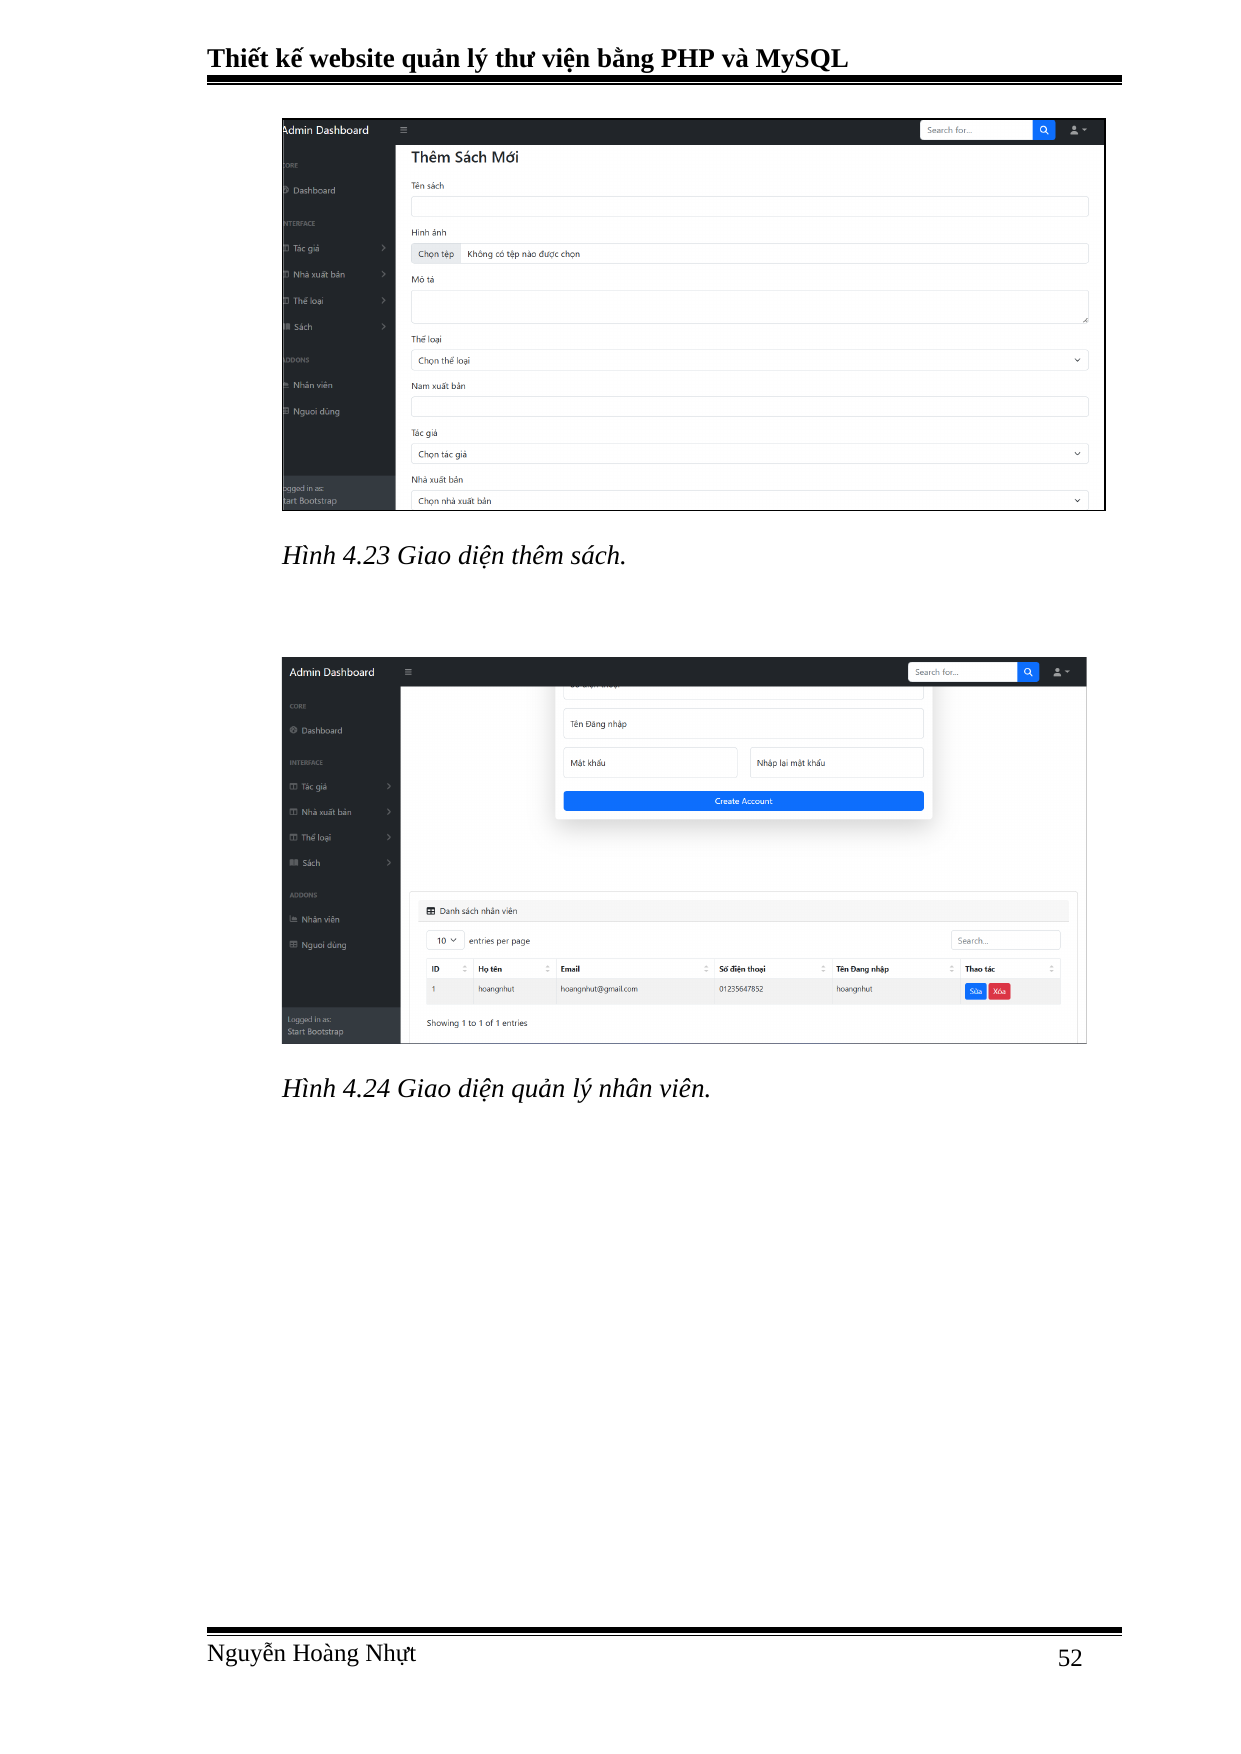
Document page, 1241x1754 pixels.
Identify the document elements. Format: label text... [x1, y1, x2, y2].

picture [283, 120, 1104, 510]
picture [281, 657, 1087, 1044]
